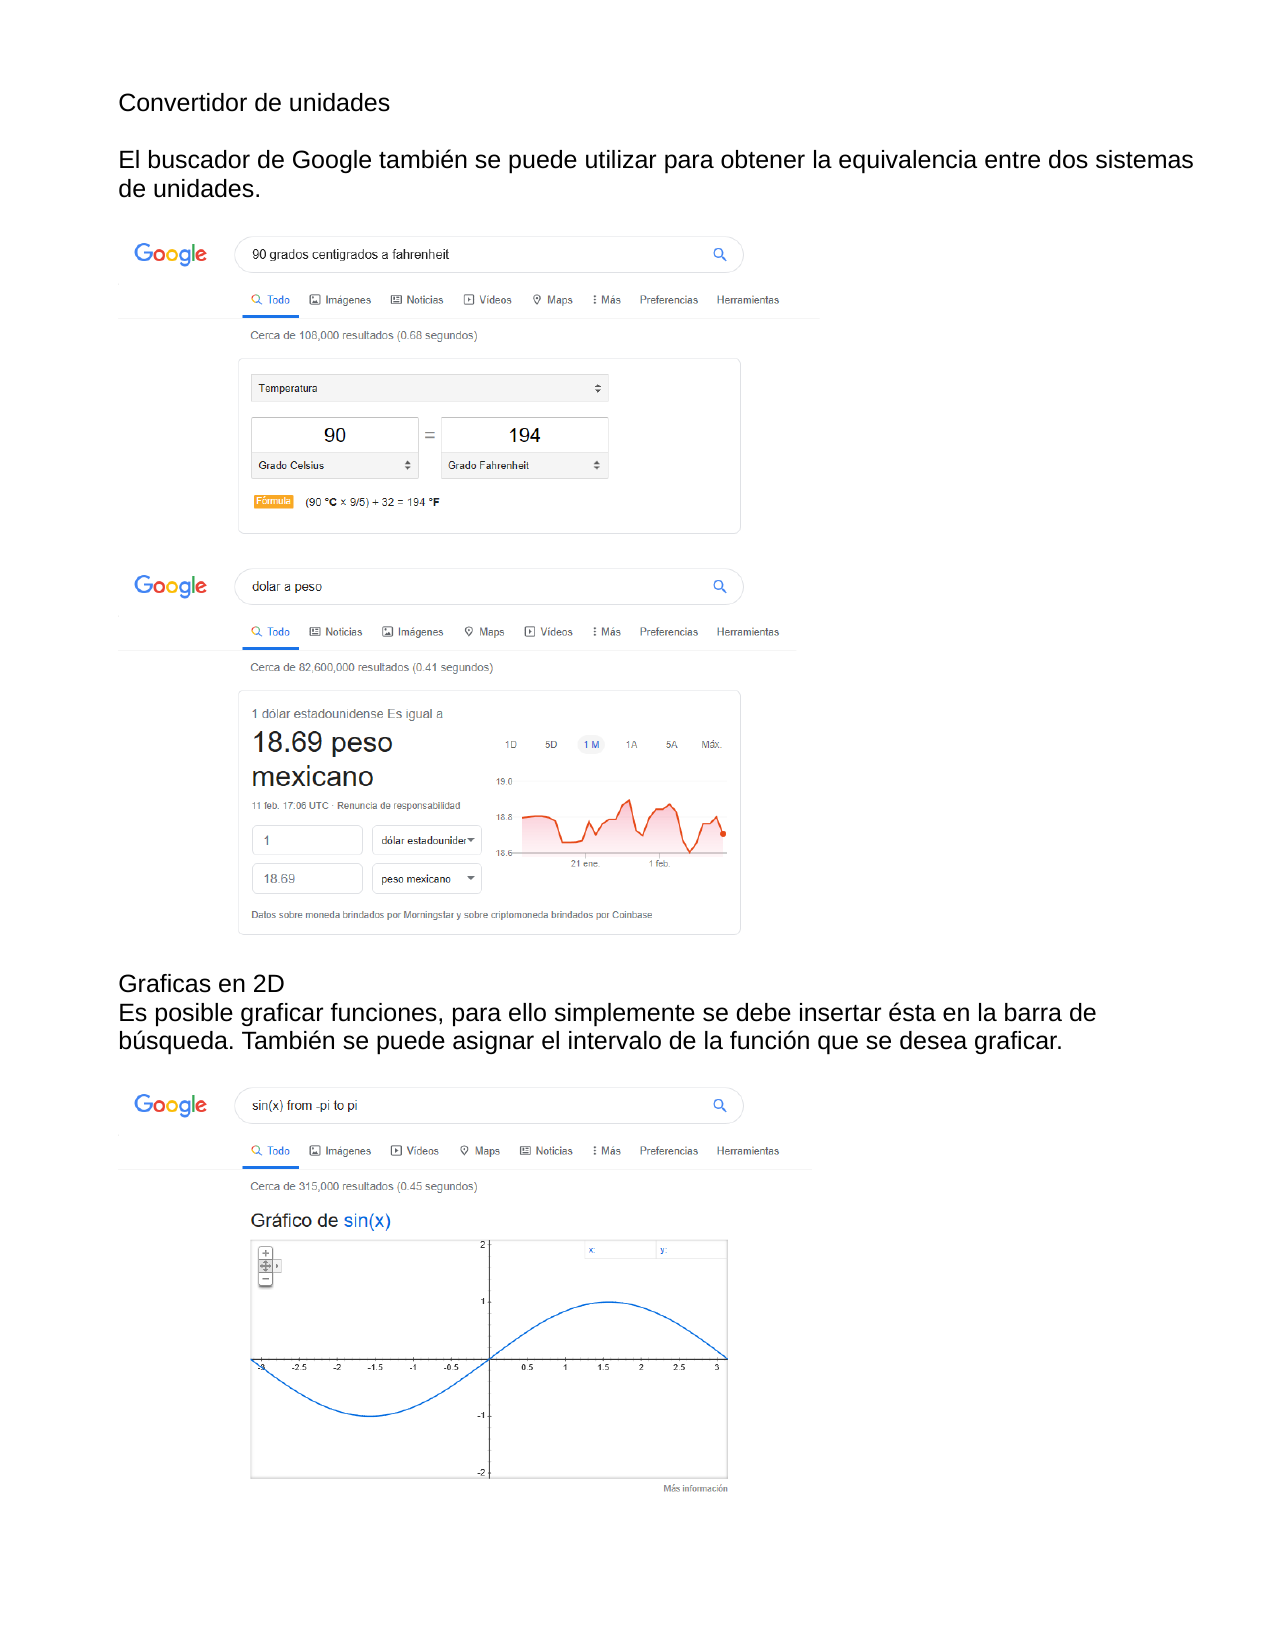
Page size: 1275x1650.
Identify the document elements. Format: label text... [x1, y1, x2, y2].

picture [118, 231, 820, 535]
text Graficas en 2D [118, 969, 1205, 998]
text Es posible graficar funciones, para ello simplemente se debe insertar ésta en la barra de búsqueda. También se puede asignar el intervalo de la función que se desea graficar. [118, 998, 1205, 1055]
text El buscador de Google también se puede utilizar para obtener la equivalencia entre dos sistemas de unidades. [118, 145, 1205, 203]
picture [118, 1083, 812, 1511]
picture [118, 563, 797, 941]
text Convertidor de unidades [118, 88, 1205, 117]
